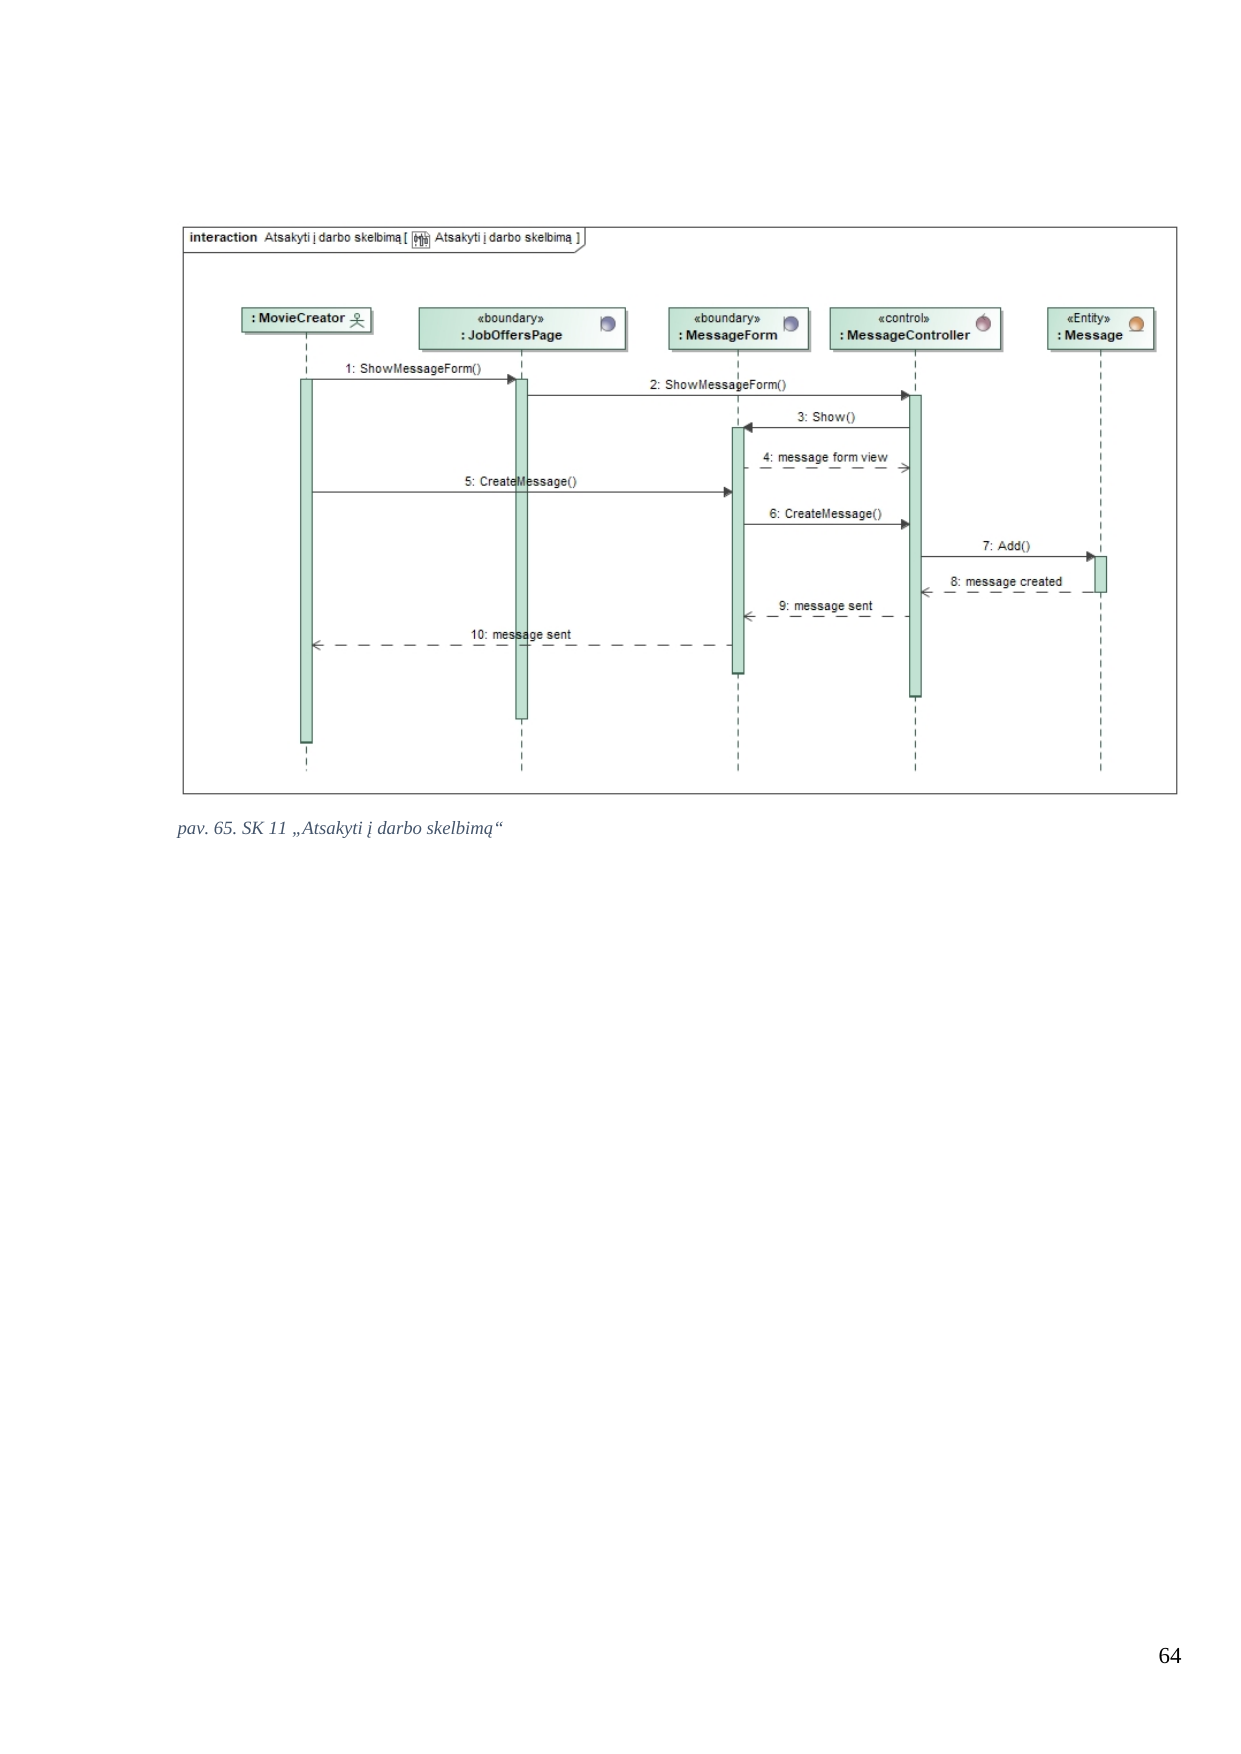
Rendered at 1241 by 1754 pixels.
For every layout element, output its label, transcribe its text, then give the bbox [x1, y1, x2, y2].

picture [177, 221, 1182, 799]
text pav. 65. SK 11 „Atsakyti į darbo skelbimą“ [177, 817, 1181, 839]
